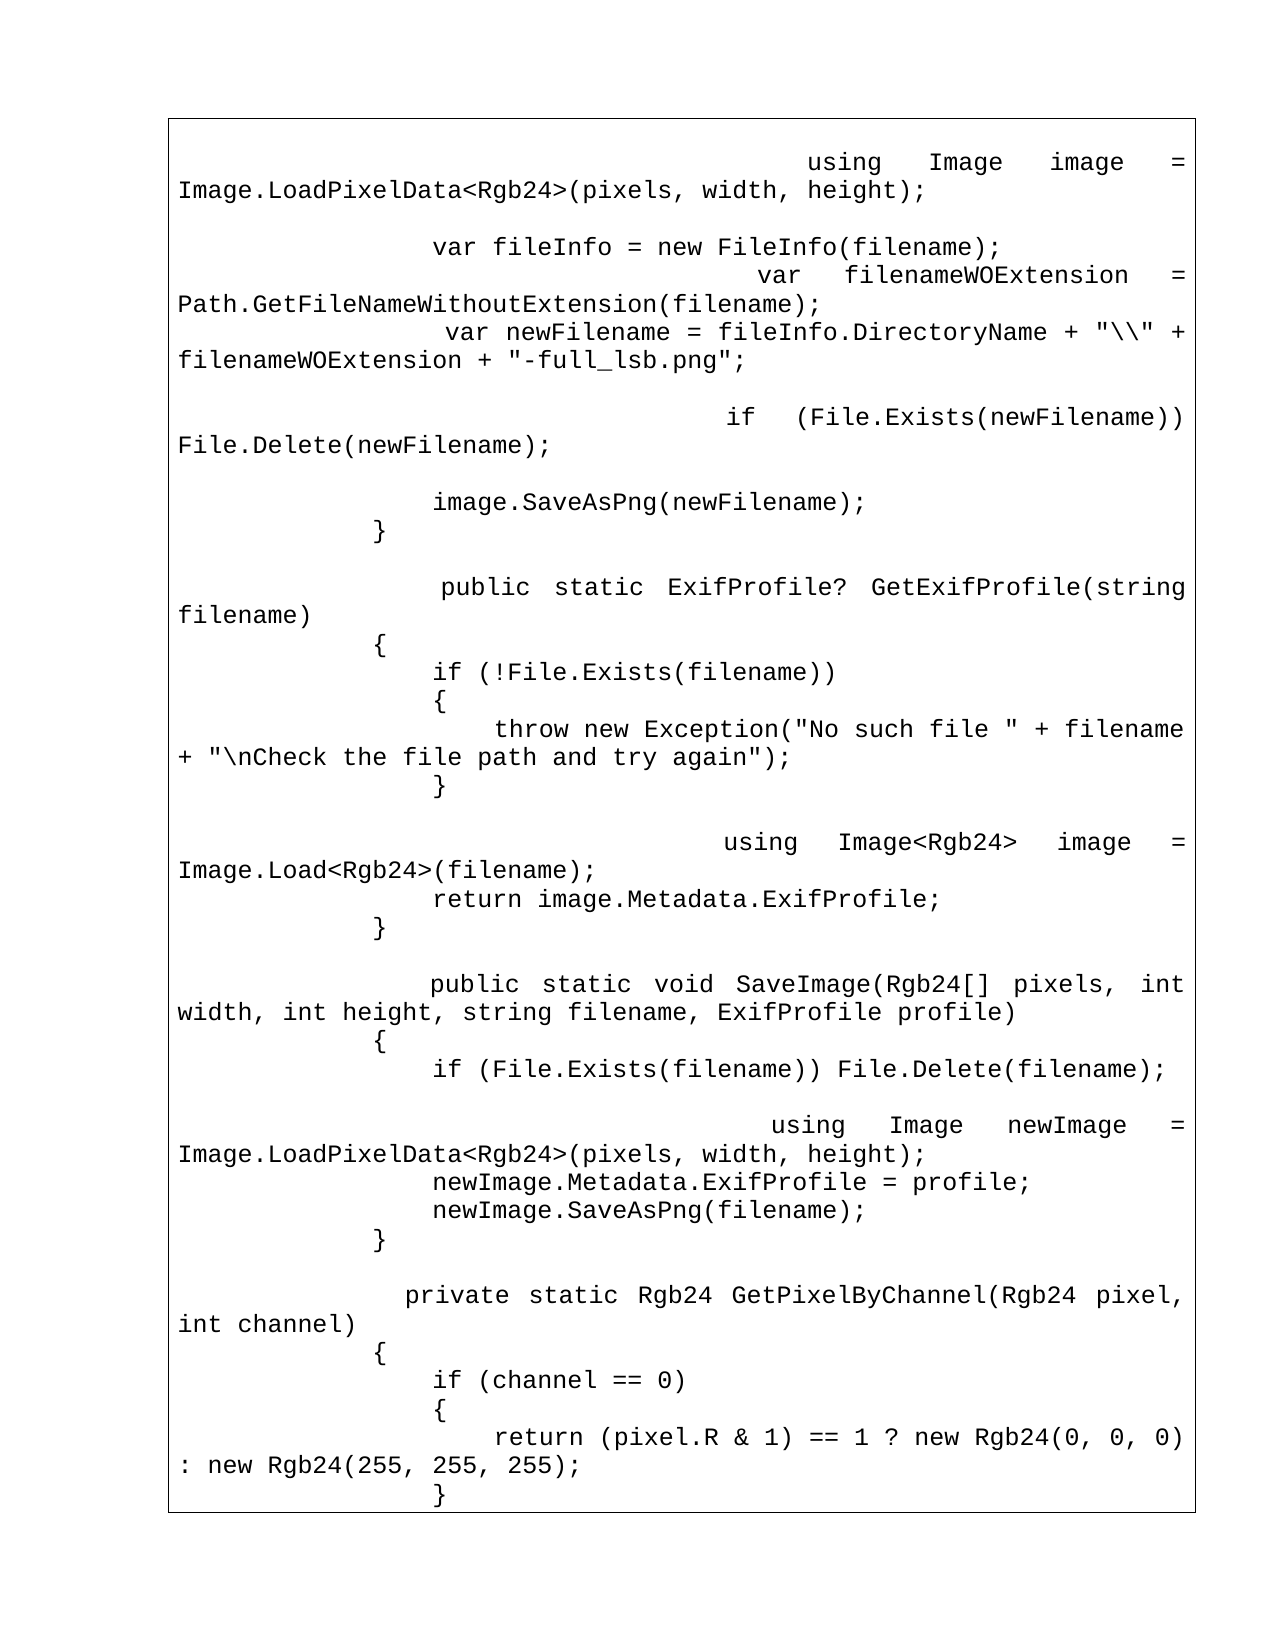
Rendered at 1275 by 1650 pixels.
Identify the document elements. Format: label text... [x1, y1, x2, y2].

text image.SaveAsPng(newFilename); [177, 489, 1186, 518]
text using Image image = Image.LoadPixelData<Rgb24>(pixels, width, height); [177, 149, 1186, 206]
text } [177, 518, 1186, 546]
text if (channel == 0) [177, 1368, 1186, 1396]
text if (File.Exists(filename)) File.Delete(filename); [177, 1056, 1186, 1084]
text var filenameWOExtension = Path.GetFileNameWithoutExtension(filename); [177, 263, 1186, 319]
text if (File.Exists(newFilename)) File.Delete(newFilename); [177, 404, 1186, 461]
text return (pixel.R & 1) == 1 ? new Rgb24(0, 0, 0) : new Rgb24(255, 255, 255); [177, 1424, 1186, 1478]
text { [177, 1339, 1186, 1368]
text newImage.SaveAsPng(filename); [177, 1198, 1186, 1226]
text return image.Metadata.ExifProfile; [177, 886, 1186, 914]
text private static Rgb24 GetPixelByChannel(Rgb24 pixel, int channel) [177, 1283, 1186, 1339]
text public static void SaveImage(Rgb24[] pixels, int width, int height, string filename, ExifProfile profile) [177, 971, 1186, 1028]
text var fileInfo = new FileInfo(filename); [177, 234, 1186, 263]
text throw new Exception("No such file " + filename + "\nCheck the file path and try again"); [177, 716, 1186, 773]
text } [177, 1226, 1186, 1254]
text if (!File.Exists(filename)) [177, 659, 1186, 688]
text { [177, 631, 1186, 659]
text var newFilename = fileInfo.DirectoryName + "\\" + filenameWOExtension + "-full_lsb.png"; [177, 319, 1186, 376]
text } [169, 1478, 1195, 1512]
text { [177, 1028, 1186, 1056]
text newImage.Metadata.ExifProfile = profile; [177, 1169, 1186, 1198]
text using Image newImage = Image.LoadPixelData<Rgb24>(pixels, width, height); [177, 1113, 1186, 1169]
text } [177, 914, 1186, 943]
text { [177, 688, 1186, 716]
text { [177, 1396, 1186, 1424]
text } [177, 773, 1186, 801]
text public static ExifProfile? GetExifProfile(string filename) [177, 574, 1186, 631]
text using Image<Rgb24> image = Image.Load<Rgb24>(filename); [177, 829, 1186, 886]
